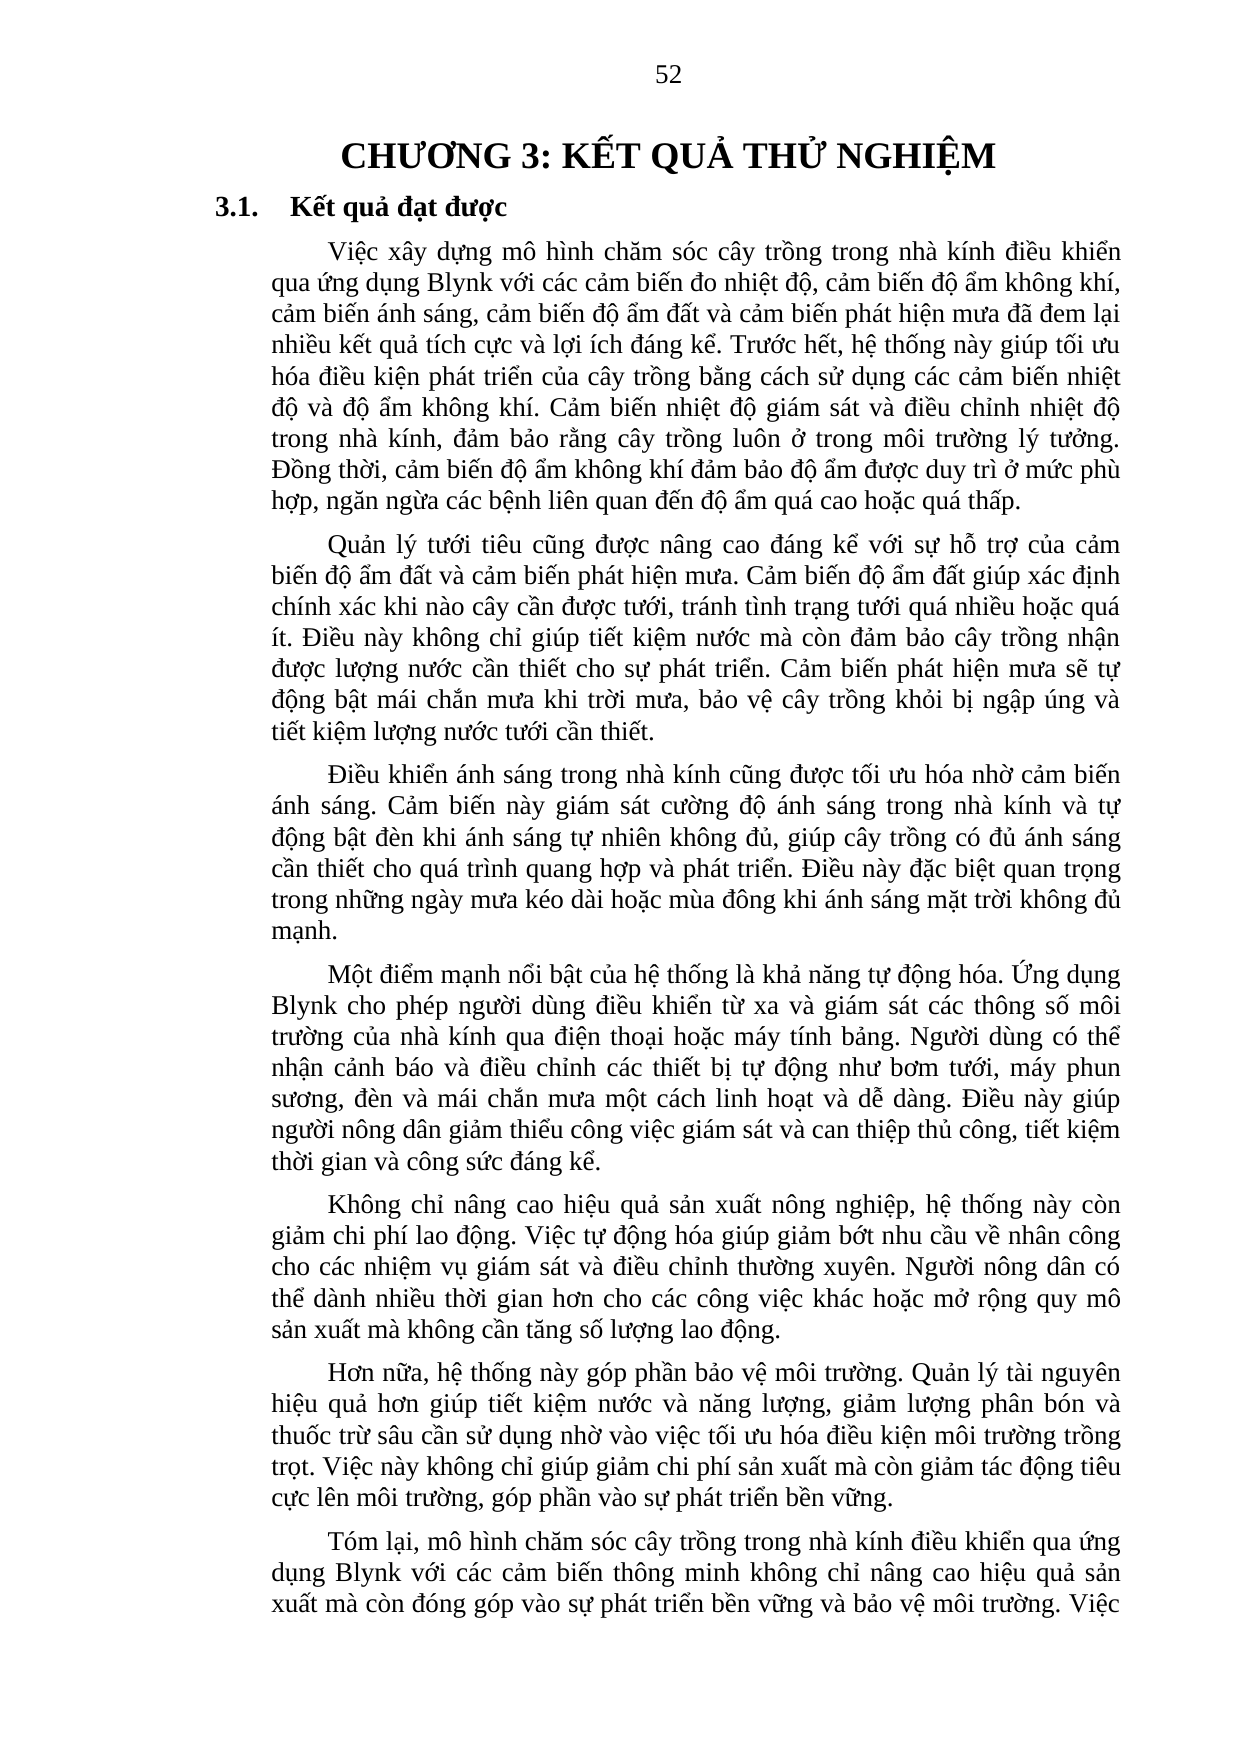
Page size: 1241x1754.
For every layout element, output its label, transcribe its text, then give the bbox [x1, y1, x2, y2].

list Kết quả đạt được [215, 189, 1122, 222]
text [271, 1525, 1122, 1618]
text Quản lý tưới tiêu cũng được nâng cao đáng kể với sự hỗ trợ của cảm biến độ ẩm đất và cảm biến phát hiện mưa. Cảm biến độ ẩm đất giúp xác định chính xác khi nào cây cần được tưới, tránh tình trạng tưới quá nhiều hoặc quá ít. Điều này không chỉ giúp tiết kiệm nước mà còn đảm bảo cây trồng nhận được lượng nước cần thiết cho sự phát triển. Cảm biến phát hiện mưa sẽ tự động bật mái chắn mưa khi trời mưa, bảo vệ cây trồng khỏi bị ngập úng và tiết kiệm lượng nước tưới cần thiết. [271, 528, 1122, 746]
text Việc xây dựng mô hình chăm sóc cây trồng trong nhà kính điều khiển qua ứng dụng Blynk với các cảm biến đo nhiệt độ, cảm biến độ ẩm không khí, cảm biến ánh sáng, cảm biến độ ẩm đất và cảm biến phát hiện mưa đã đem lại nhiều kết quả tích cực và lợi ích đáng kể. Trước hết, hệ thống này giúp tối ưu hóa điều kiện phát triển của cây trồng bằng cách sử dụng các cảm biến nhiệt độ và độ ẩm không khí. Cảm biến nhiệt độ giám sát và điều chỉnh nhiệt độ trong nhà kính, đảm bảo rằng cây trồng luôn ở trong môi trường lý tưởng. Đồng thời, cảm biến độ ẩm không khí đảm bảo độ ẩm được duy trì ở mức phù hợp, ngăn ngừa các bệnh liên quan đến độ ẩm quá cao hoặc quá thấp. [271, 235, 1122, 515]
subtitle CHƯƠNG 3: KẾT QUẢ THỬ NGHIỆM [215, 133, 1122, 176]
text Hơn nữa, hệ thống này góp phần bảo vệ môi trường. Quản lý tài nguyên hiệu quả hơn giúp tiết kiệm nước và năng lượng, giảm lượng phân bón và thuốc trừ sâu cần sử dụng nhờ vào việc tối ưu hóa điều kiện môi trường trồng trọt. Việc này không chỉ giúp giảm chi phí sản xuất mà còn giảm tác động tiêu cực lên môi trường, góp phần vào sự phát triển bền vững. [271, 1356, 1122, 1512]
text Không chỉ nâng cao hiệu quả sản xuất nông nghiệp, hệ thống này còn giảm chi phí lao động. Việc tự động hóa giúp giảm bớt nhu cầu về nhân công cho các nhiệm vụ giám sát và điều chỉnh thường xuyên. Người nông dân có thể dành nhiều thời gian hơn cho các công việc khác hoặc mở rộng quy mô sản xuất mà không cần tăng số lượng lao động. [271, 1188, 1122, 1344]
text Một điểm mạnh nổi bật của hệ thống là khả năng tự động hóa. Ứng dụng Blynk cho phép người dùng điều khiển từ xa và giám sát các thông số môi trường của nhà kính qua điện thoại hoặc máy tính bảng. Người dùng có thể nhận cảnh báo và điều chỉnh các thiết bị tự động như bơm tưới, máy phun sương, đèn và mái chắn mưa một cách linh hoạt và dễ dàng. Điều này giúp người nông dân giảm thiểu công việc giám sát và can thiệp thủ công, tiết kiệm thời gian và công sức đáng kể. [271, 958, 1122, 1176]
text Điều khiển ánh sáng trong nhà kính cũng được tối ưu hóa nhờ cảm biến ánh sáng. Cảm biến này giám sát cường độ ánh sáng trong nhà kính và tự động bật đèn khi ánh sáng tự nhiên không đủ, giúp cây trồng có đủ ánh sáng cần thiết cho quá trình quang hợp và phát triển. Điều này đặc biệt quan trọng trong những ngày mưa kéo dài hoặc mùa đông khi ánh sáng mặt trời không đủ mạnh. [271, 758, 1122, 945]
